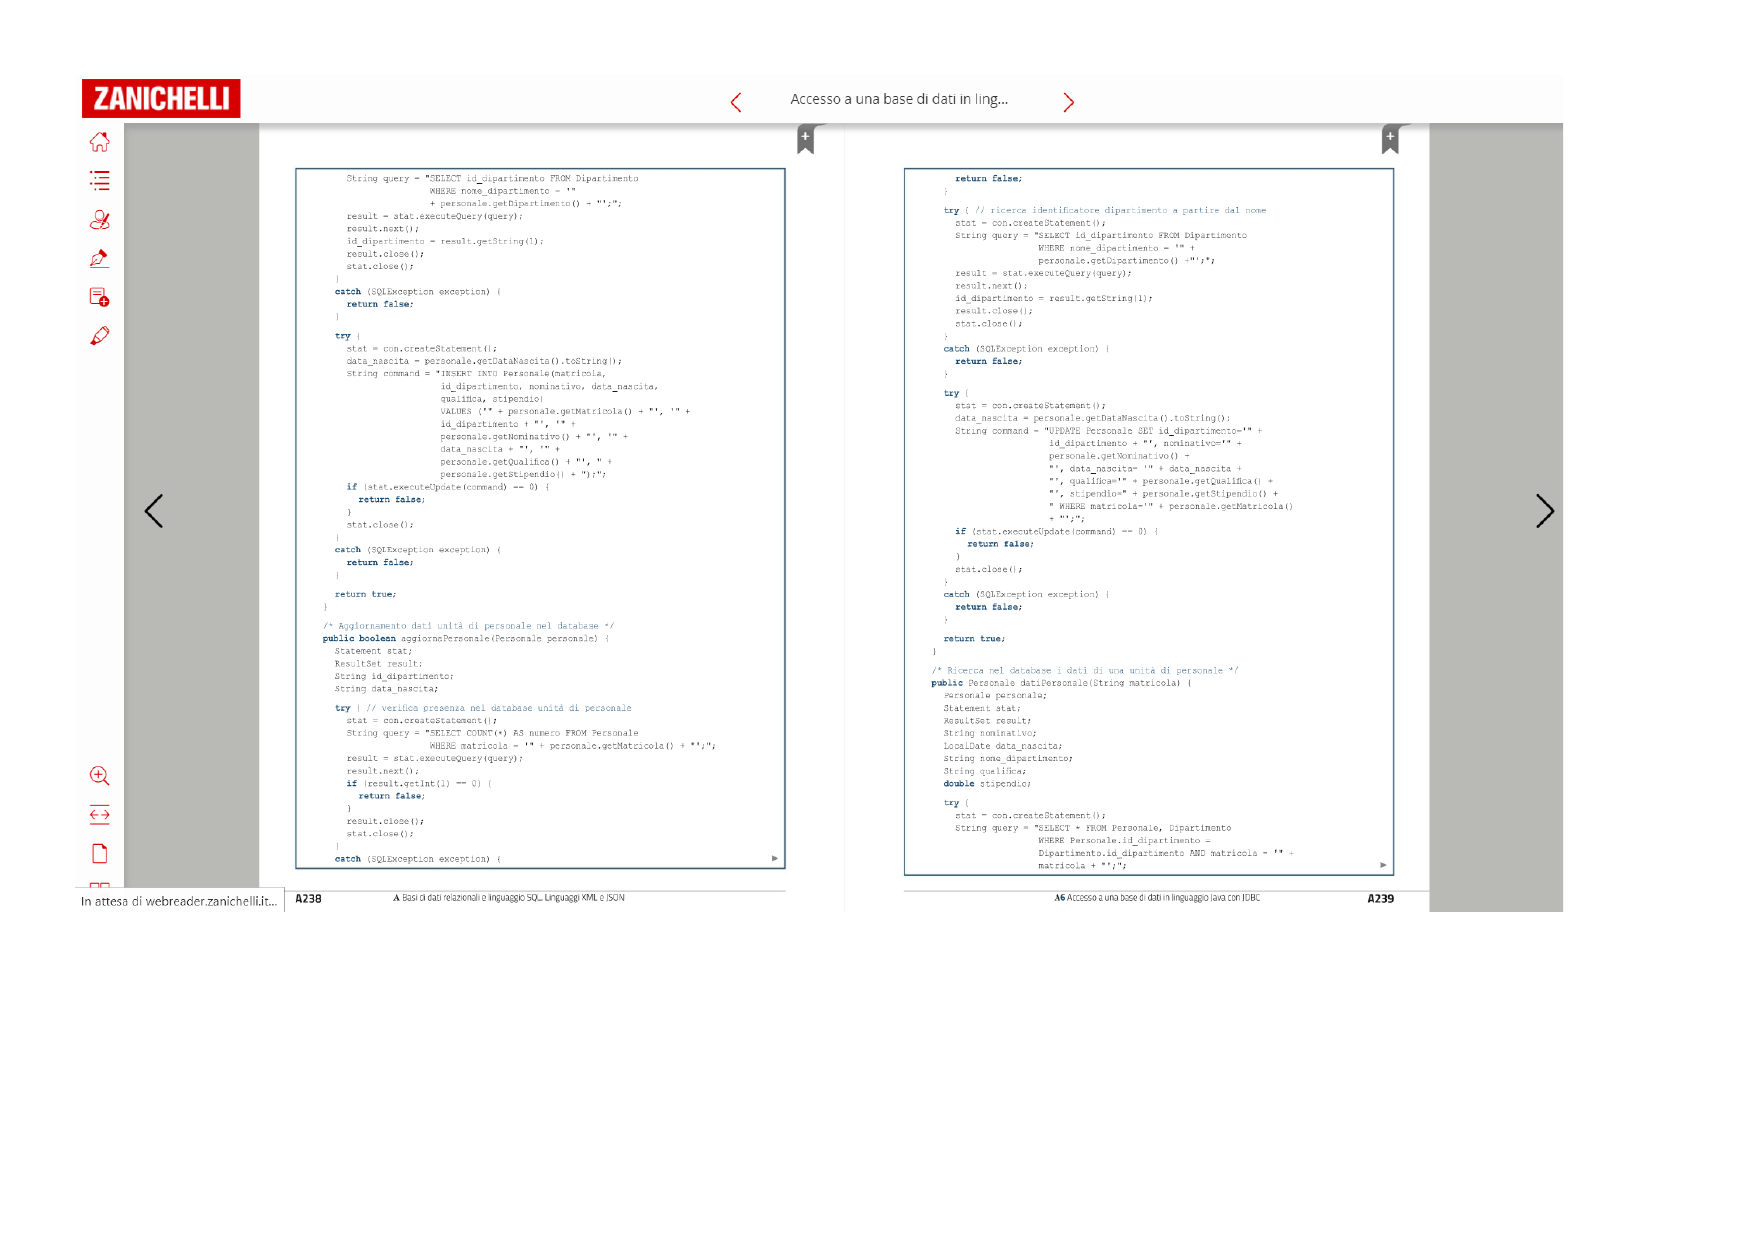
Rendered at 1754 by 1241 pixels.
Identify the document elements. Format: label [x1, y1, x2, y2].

picture [75, 75, 1564, 912]
